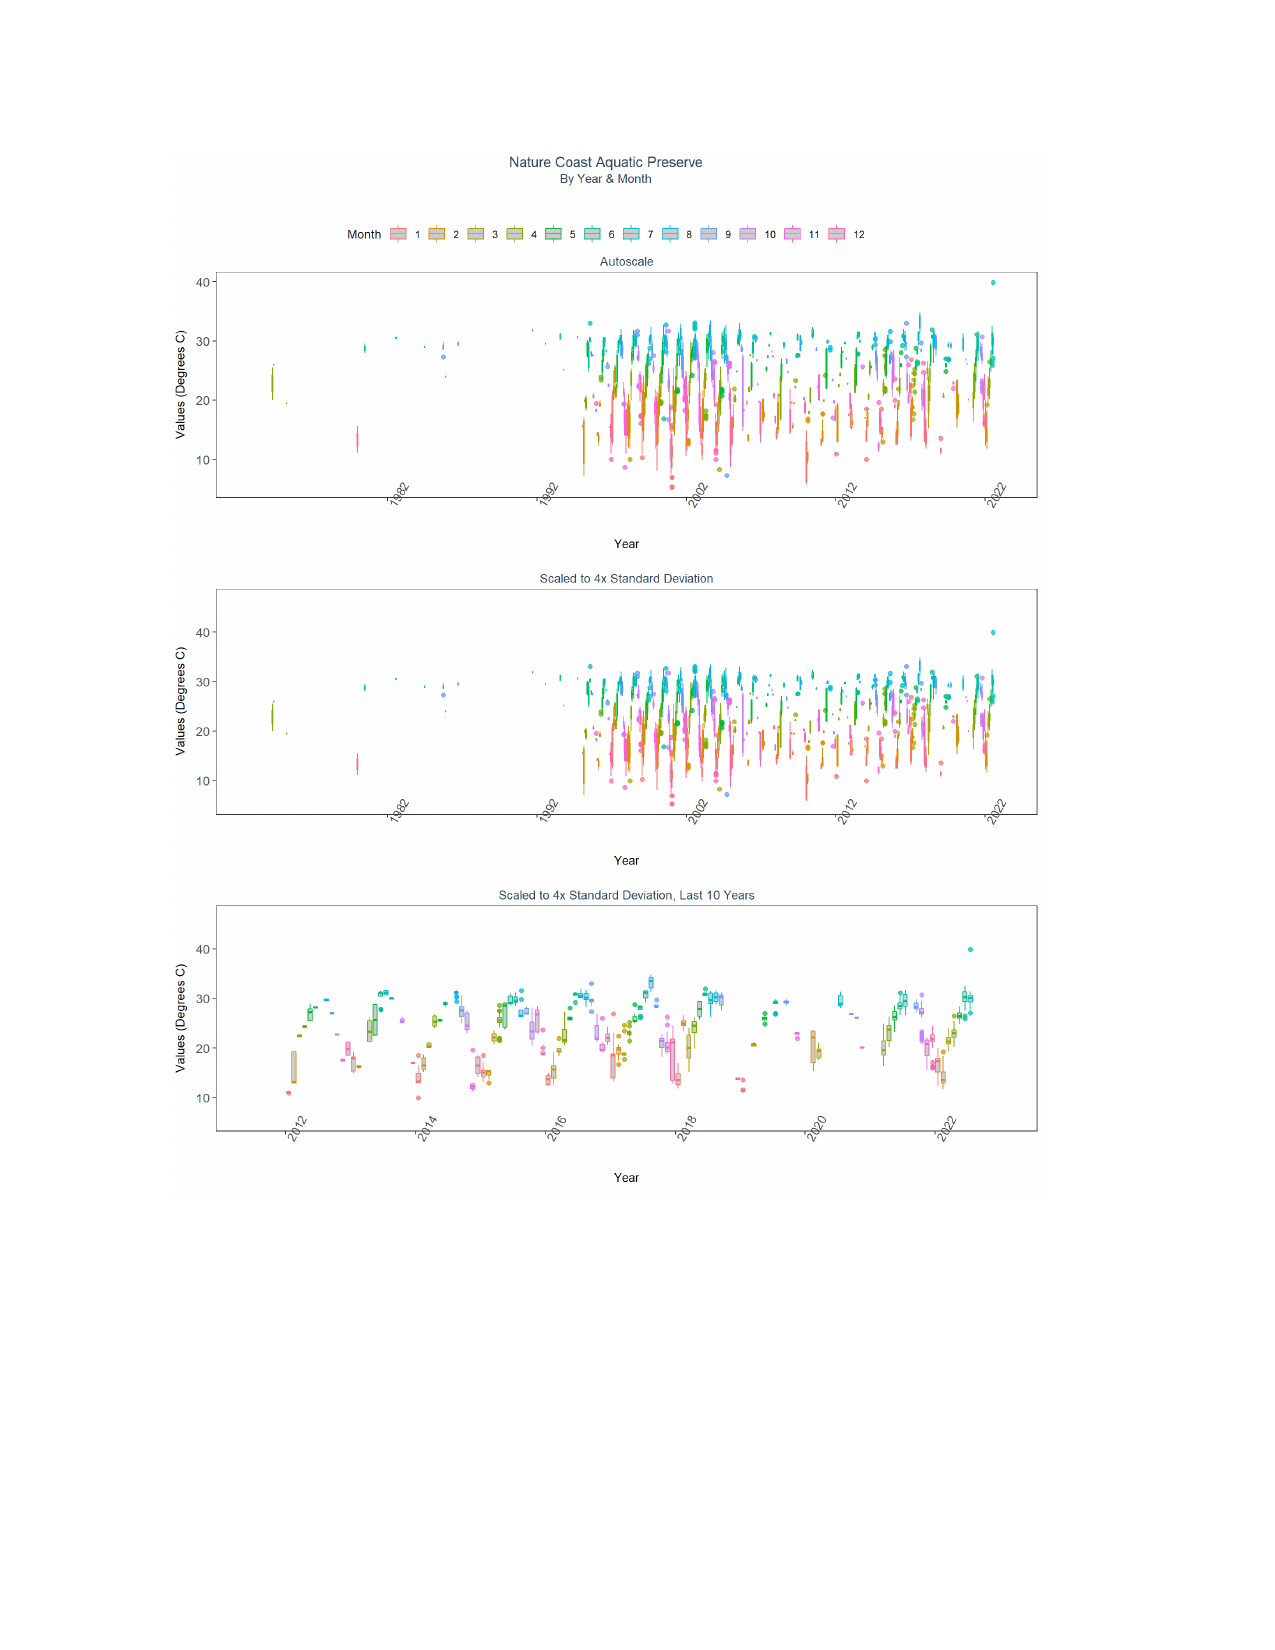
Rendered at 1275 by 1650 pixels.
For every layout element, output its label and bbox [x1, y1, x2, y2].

picture [168, 150, 1044, 1200]
